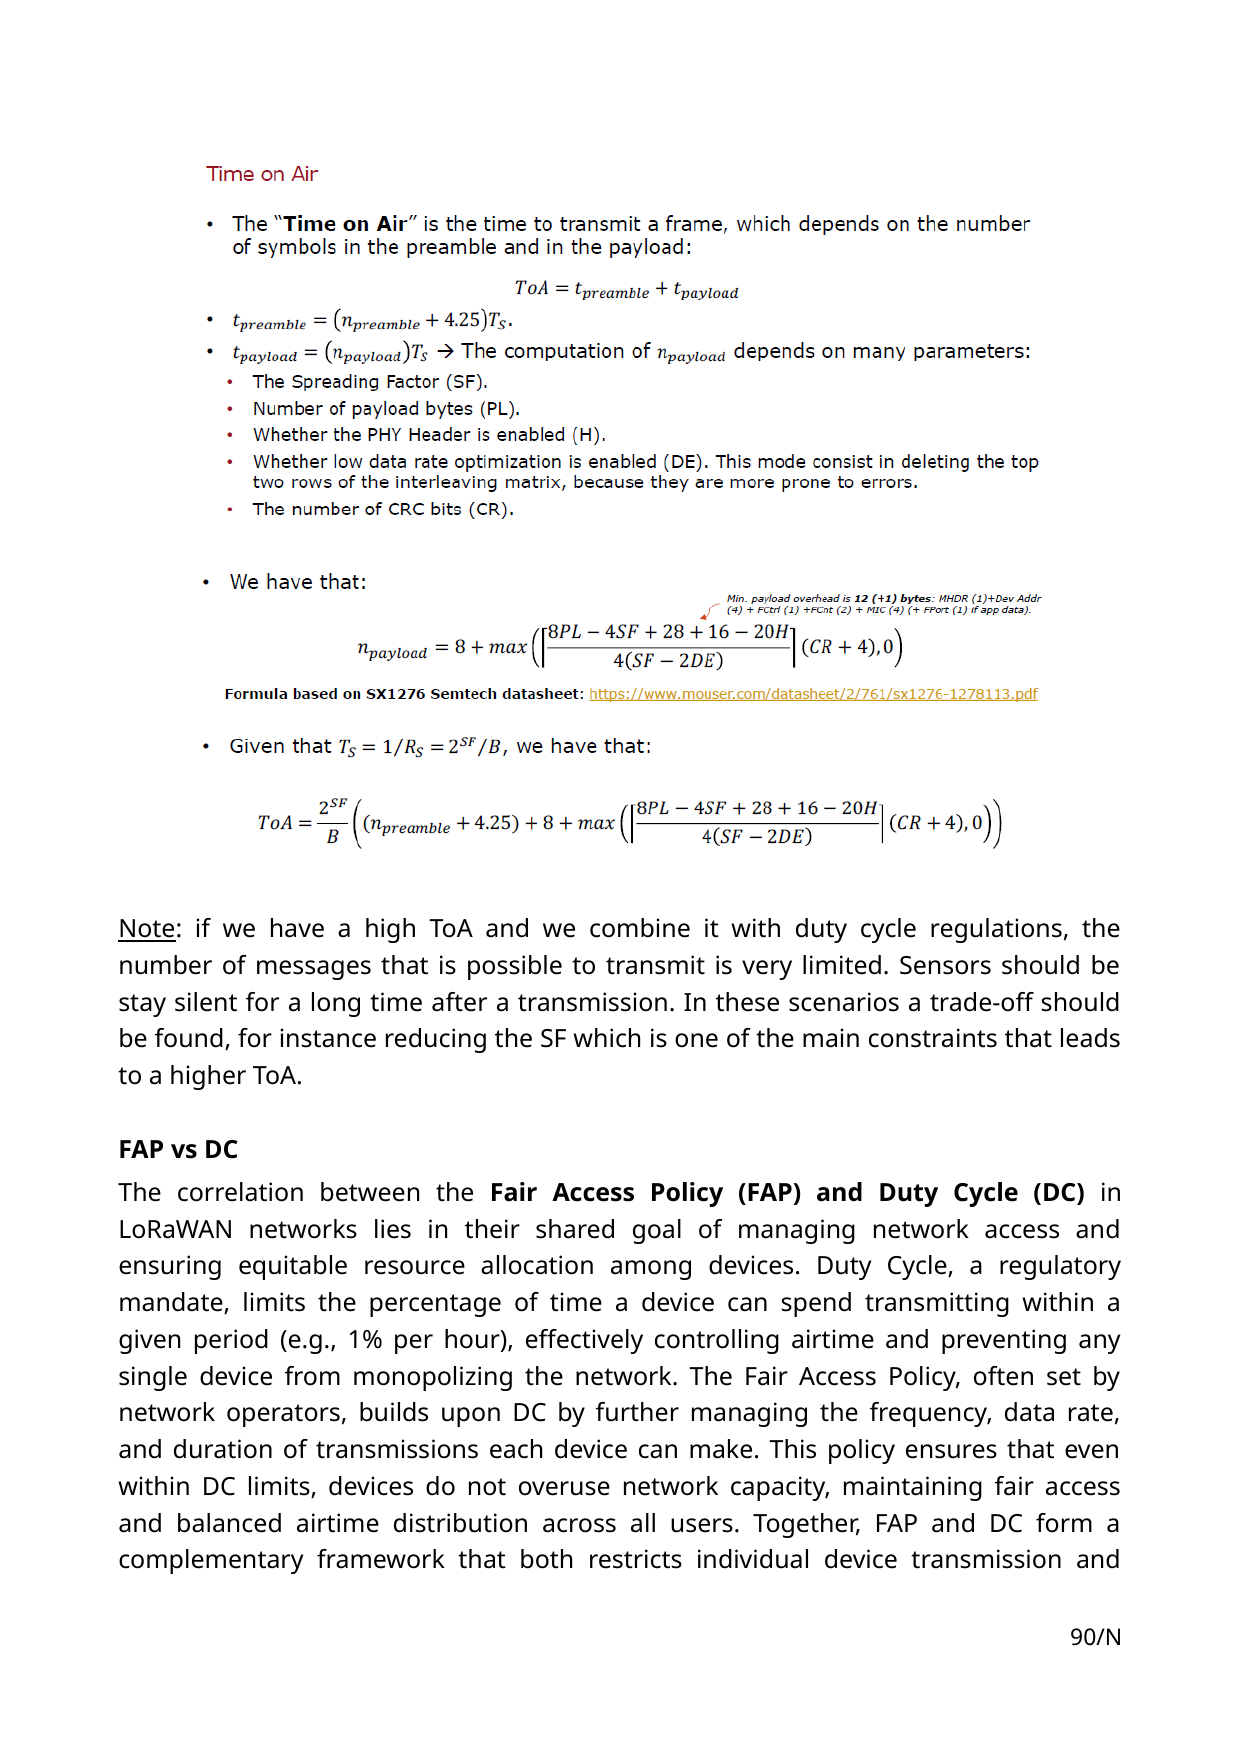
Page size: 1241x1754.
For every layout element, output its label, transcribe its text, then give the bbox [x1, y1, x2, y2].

text Note: if we have a high ToA and we combine it with duty cycle regulations, the number of messages that is possible to transmit is very limited. Sensors should be stay silent for a long time after a transmission. In these scenarios a trade-off should be found, for instance reducing the SF which is one of the main constraints that leads to a higher ToA. [118, 911, 1122, 1092]
picture [185, 147, 1055, 541]
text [118, 1174, 1122, 1576]
picture [182, 543, 1058, 872]
text FAP vs DC [118, 1131, 1122, 1166]
